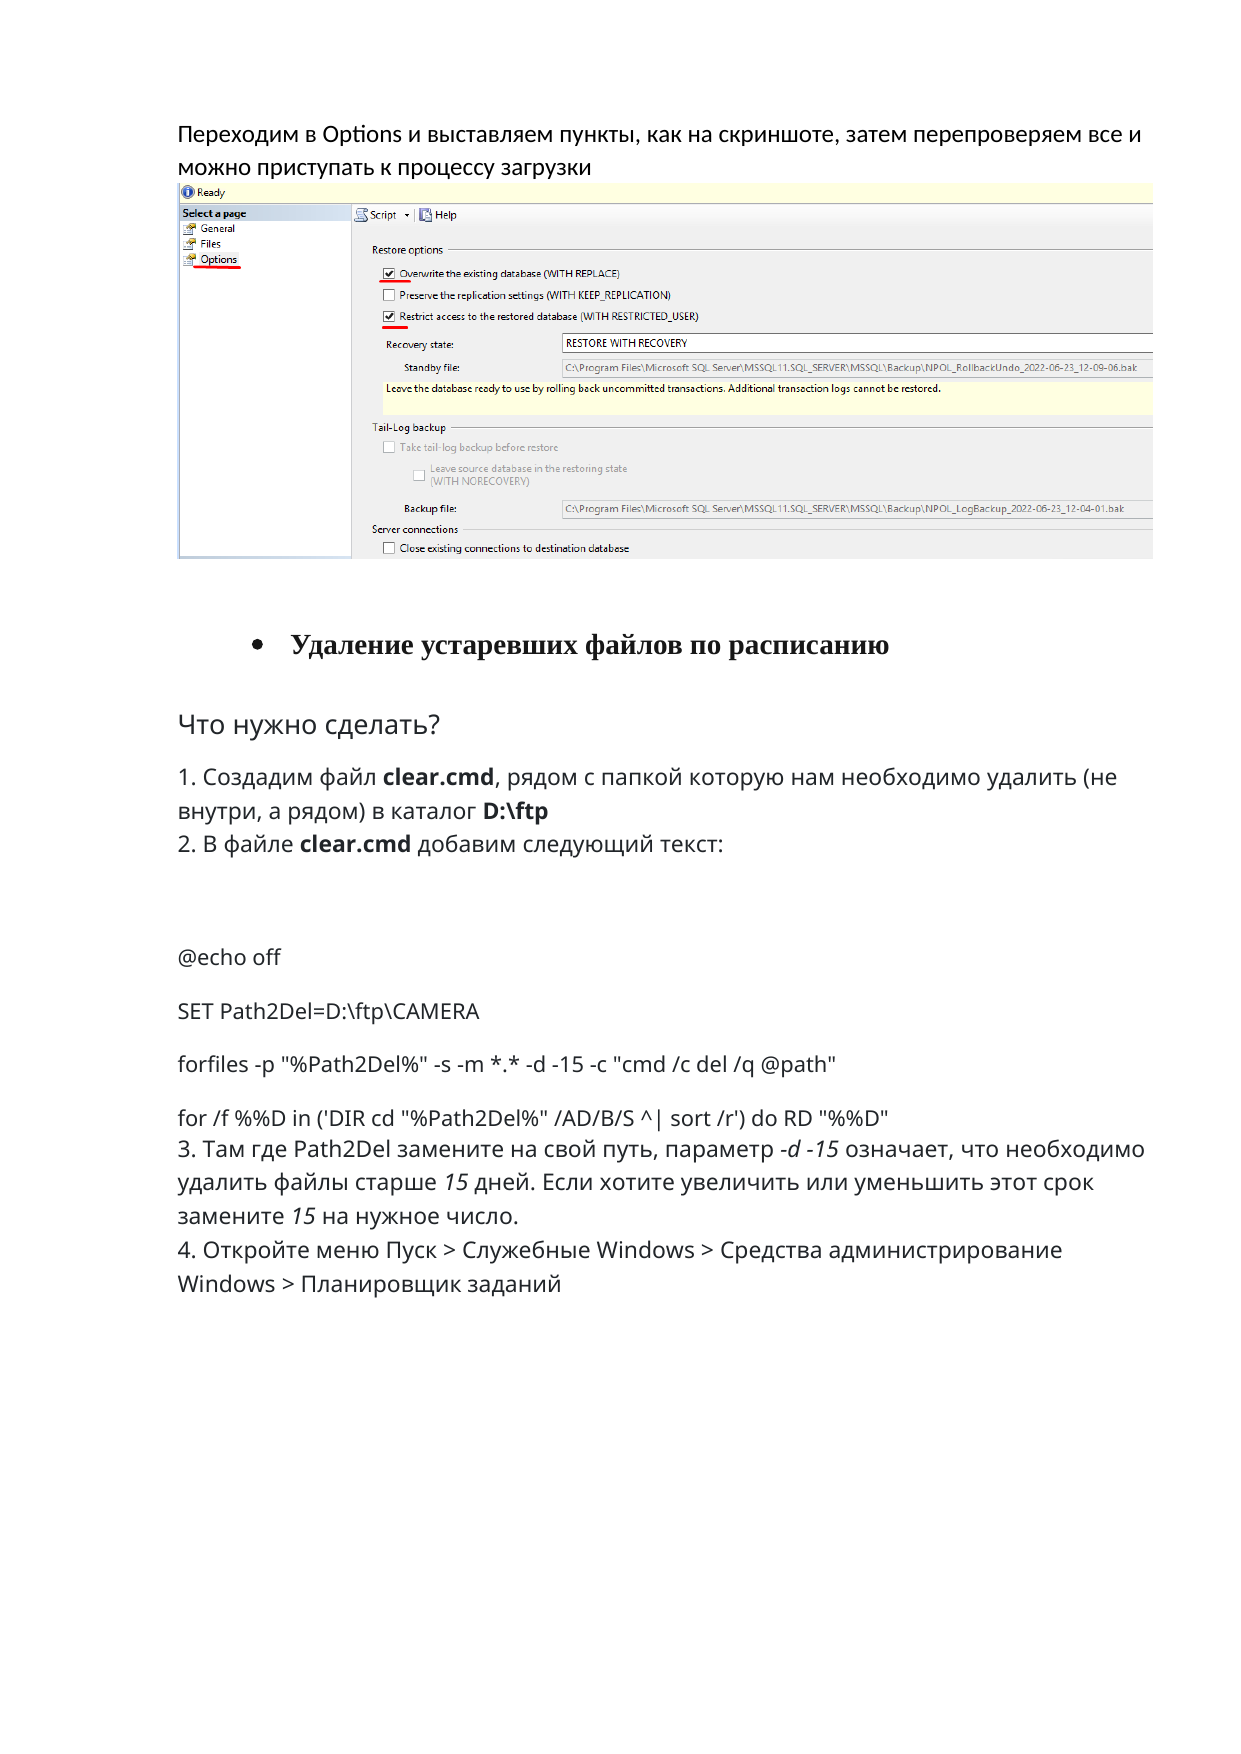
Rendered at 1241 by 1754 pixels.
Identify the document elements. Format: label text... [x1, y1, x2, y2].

text for /f %%D in ('DIR cd "%Path2Del%" /AD/B/S ^| sort /r') do RD "%%D" [177, 1103, 1152, 1132]
text SET Path2Del=D:\ftp\CAMERA [177, 996, 1152, 1049]
text 3. Там где Path2Del замените на свой путь, параметр -d -15 означает, что необходимо удалить файлы старше 15 дней. Если хотите увеличить или уменьшить этот срок замените 15 на нужное число. 4. Откройте меню Пуск > Служебные Windows > Средства администрирование Windows > Планировщик заданий 5. Создадим в планировщике заданий новое задание: 6. После этого каждый день, в 20:00 будет произведено удаление файлов старше 15 дней. [177, 1132, 1152, 1299]
picture [177, 183, 1153, 559]
subtitle Что нужно сделать? [177, 701, 1152, 742]
text Переходим в Options и выставляем пункты, как на скриншоте, затем перепроверяем все и можно приступать к процессу загрузки [177, 118, 1152, 183]
text 1. Создадим файл clear.cmd, рядом с папкой которую нам необходимо удалить (не внутри, а рядом) в каталог D:\ftp 2. В файле clear.cmd добавим следующий текст: [177, 761, 1152, 923]
text @echo off [177, 942, 1152, 996]
text forfiles -p "%Path2Del%" -s -m *.* -d -15 -c "cmd /c del /q @path" [177, 1049, 1152, 1103]
list Удаление устаревших файлов по расписанию [252, 627, 1152, 661]
